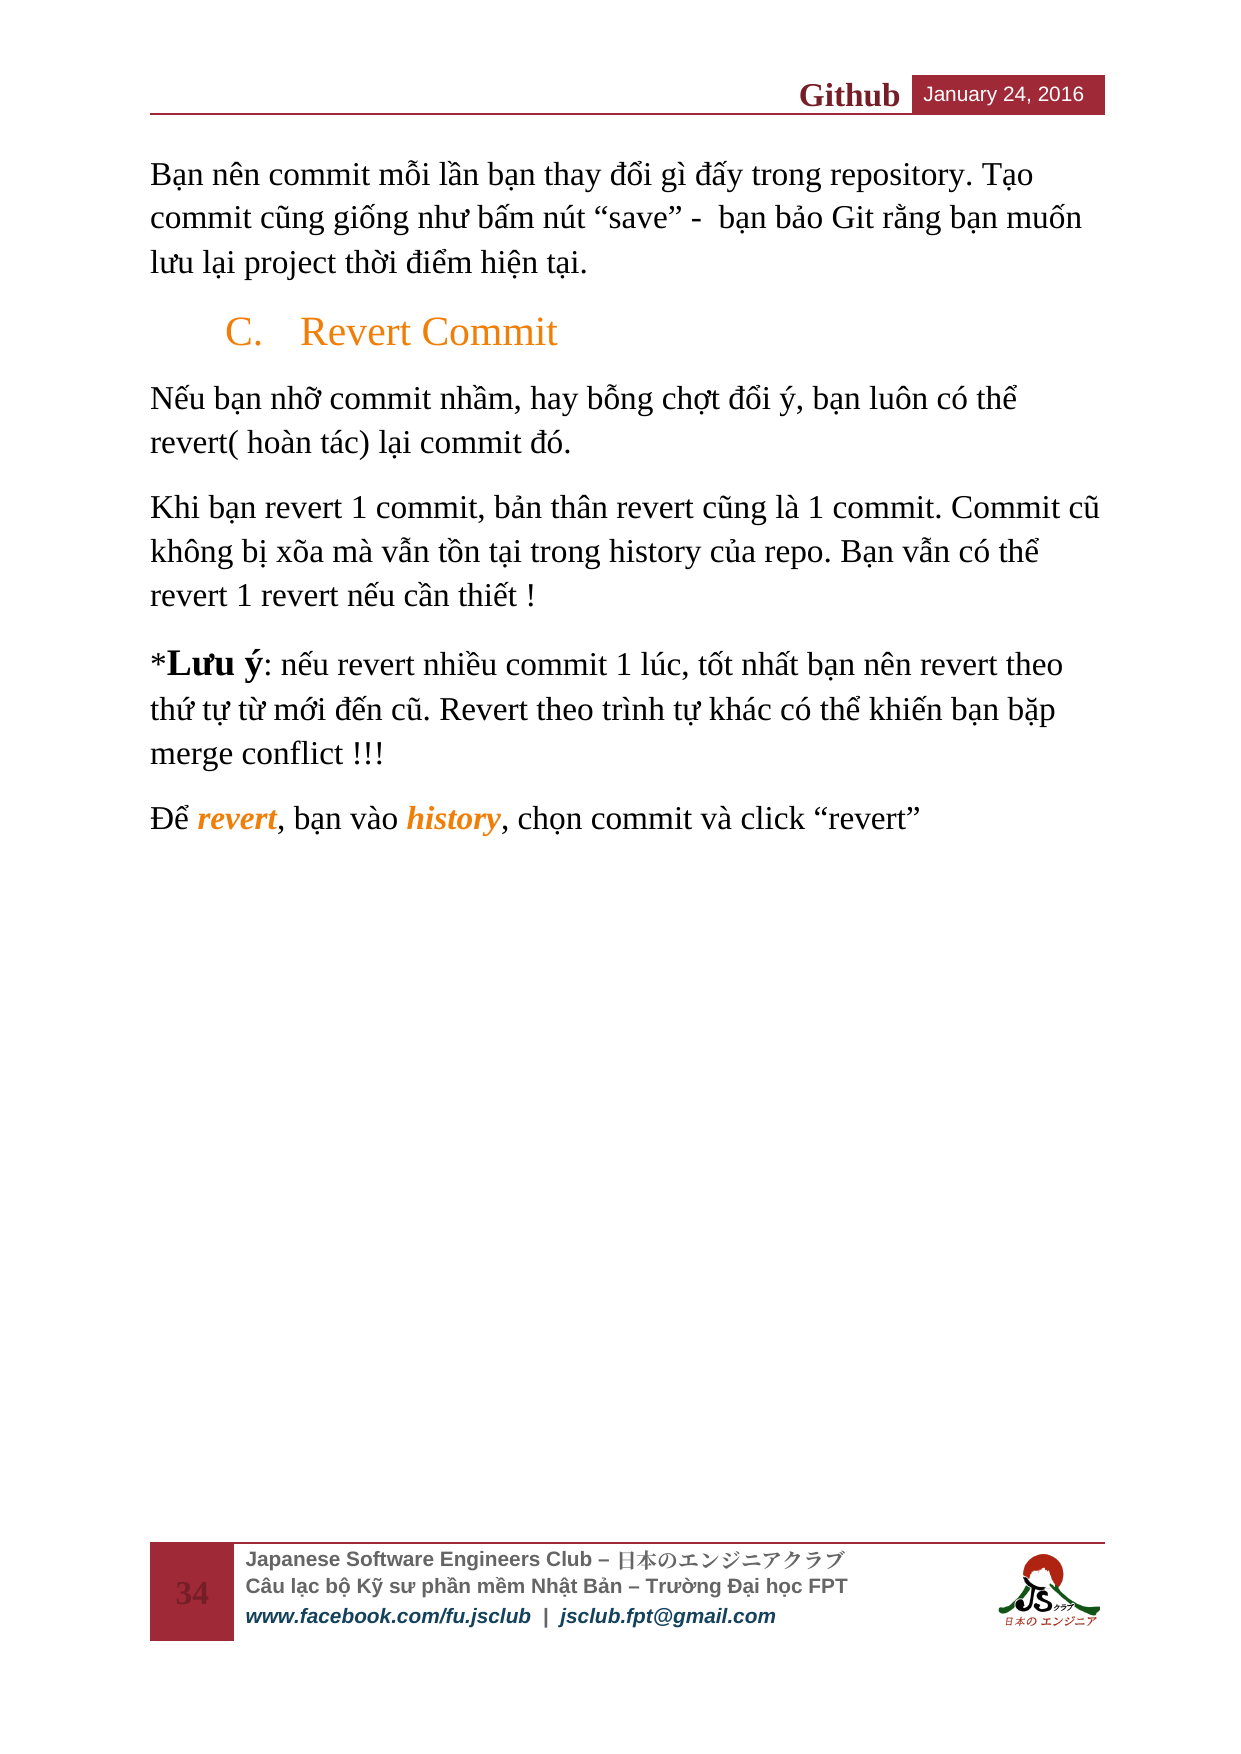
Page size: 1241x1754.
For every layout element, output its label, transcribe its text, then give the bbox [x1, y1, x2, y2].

text Để revert, bạn vào history, chọn commit và click “revert” [150, 798, 1105, 837]
picture [998, 1554, 1100, 1626]
subtitle Revert Commit [225, 307, 1105, 355]
text *Lưu ý: nếu revert nhiều commit 1 lúc, tốt nhất bạn nên revert theo thứ tự từ mới đến cũ. Revert theo trình tự khác có thể khiến bạn bặp merge conflict !!! [150, 641, 1105, 772]
text Nếu bạn nhỡ commit nhầm, hay bỗng chợt đổi ý, bạn luôn có thể revert( hoàn tác) lại commit đó. [150, 379, 1105, 461]
text Khi bạn revert 1 commit, bản thân revert cũng là 1 commit. Commit cũ không bị xõa mà vẫn tồn tại trong history của repo. Bạn vẫn có thể revert 1 revert nếu cần thiết ! [150, 488, 1105, 614]
text Bạn nên commit mỗi lần bạn thay đổi gì đấy trong repository. Tạo commit cũng giống như bấm nút “save” - bạn bảo Git rằng bạn muốn lưu lại project thời điểm hiện tại. [150, 154, 1105, 280]
